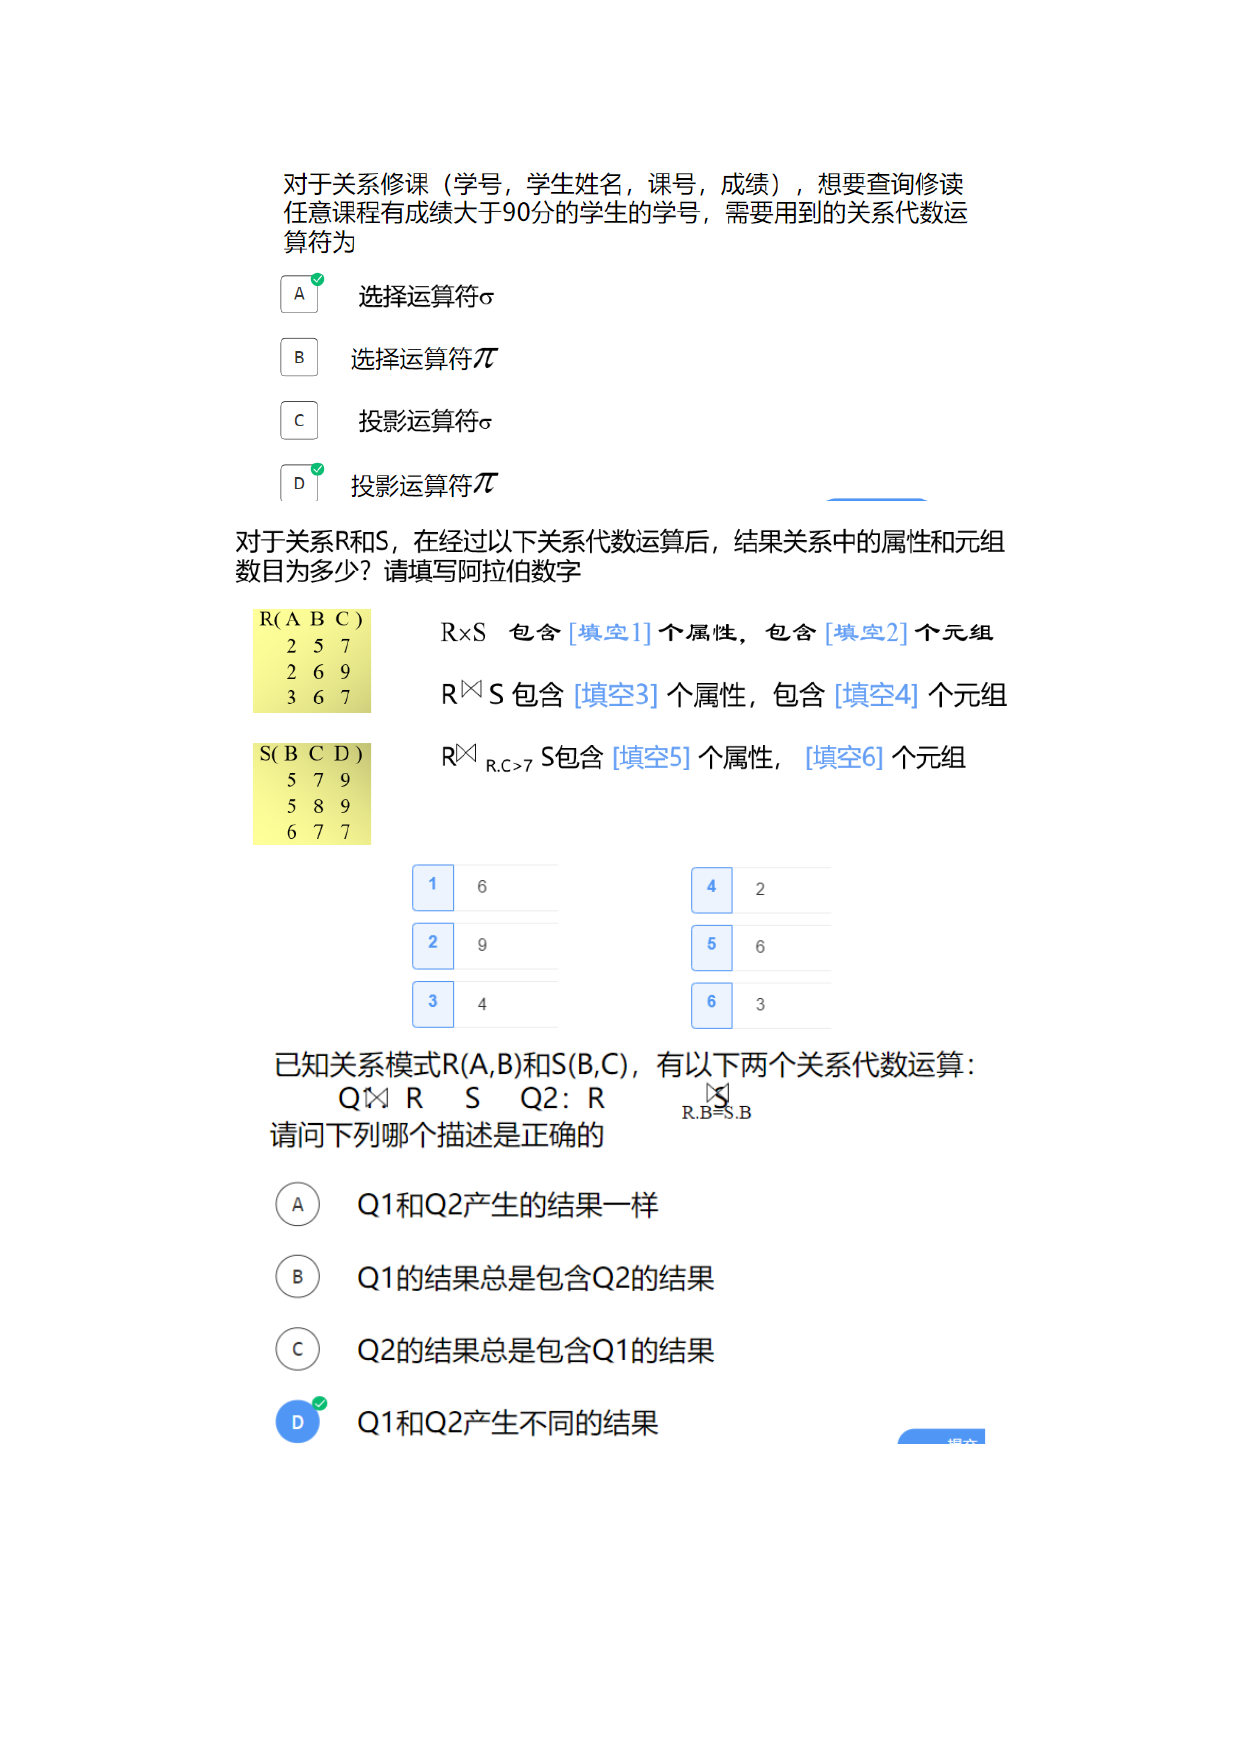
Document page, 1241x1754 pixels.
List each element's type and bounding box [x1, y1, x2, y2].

picture [269, 162, 971, 501]
picture [255, 1039, 986, 1444]
picture [408, 852, 559, 1032]
picture [231, 519, 1009, 845]
picture [686, 860, 832, 1032]
